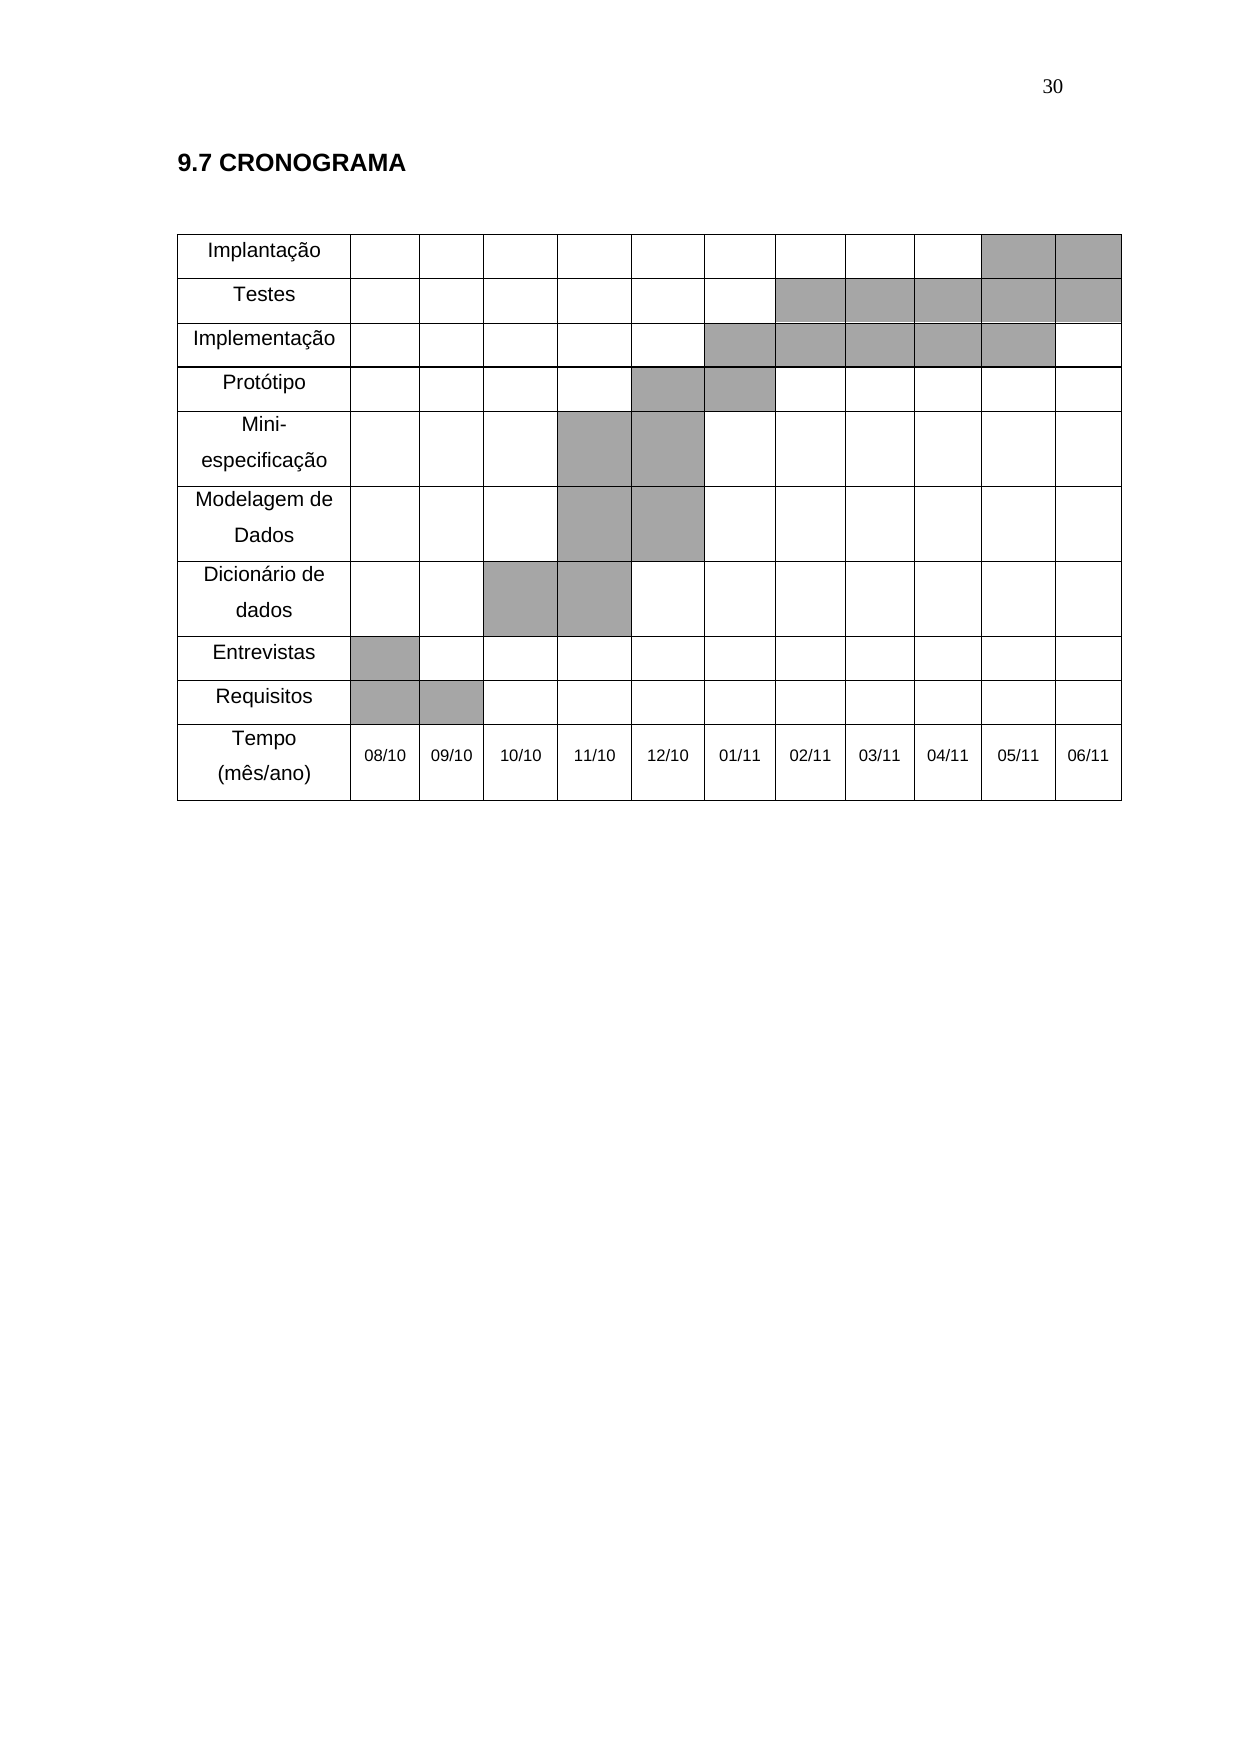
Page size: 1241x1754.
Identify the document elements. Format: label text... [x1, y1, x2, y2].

table_cell 09/10 [420, 725, 483, 799]
table_cell [632, 487, 704, 561]
table_cell [484, 324, 557, 366]
table_cell [420, 412, 483, 486]
table_cell [558, 412, 631, 486]
table_cell [982, 487, 1055, 561]
table_cell [420, 562, 483, 636]
table_cell [558, 324, 631, 366]
table_cell [632, 368, 704, 411]
table_cell [484, 279, 557, 322]
table_cell [705, 487, 775, 561]
table_header [351, 235, 419, 278]
table_cell 02/11 [776, 725, 845, 799]
table_cell [632, 324, 704, 366]
table_cell [1056, 637, 1121, 680]
table_cell [705, 681, 775, 724]
table_cell [1056, 368, 1121, 411]
table_cell [420, 368, 483, 411]
table_cell [982, 637, 1055, 680]
table_header [484, 235, 557, 278]
table_cell [776, 324, 845, 366]
table_cell 08/10 [351, 725, 419, 799]
table_cell [558, 637, 631, 680]
table_cell [351, 324, 419, 366]
table_cell [558, 368, 631, 411]
table_cell [420, 324, 483, 366]
table_cell [982, 562, 1055, 636]
table_cell Testes [178, 279, 350, 322]
table_header Implantação [178, 235, 350, 278]
table_cell [558, 562, 631, 636]
table_cell [484, 487, 557, 561]
table_header [915, 235, 981, 278]
table_cell [915, 562, 981, 636]
table_cell [915, 681, 981, 724]
table_cell [915, 637, 981, 680]
table_cell [484, 412, 557, 486]
table_cell [351, 368, 419, 411]
table_cell [558, 681, 631, 724]
table_cell [351, 412, 419, 486]
table_header [705, 235, 775, 278]
table_cell [705, 637, 775, 680]
table_header [1056, 235, 1121, 278]
table_header [776, 235, 845, 278]
table_cell [351, 637, 419, 680]
table_cell [558, 487, 631, 561]
table_cell [915, 412, 981, 486]
table_cell [484, 637, 557, 680]
table_header [558, 235, 631, 278]
table_cell Modelagem de Dados [178, 487, 350, 561]
table_cell [558, 279, 631, 322]
table_cell 04/11 [915, 725, 981, 799]
table_cell [1056, 562, 1121, 636]
table_cell [705, 368, 775, 411]
table_cell 01/11 [705, 725, 775, 799]
table_cell 05/11 [982, 725, 1055, 799]
table_cell [982, 412, 1055, 486]
table_cell [420, 637, 483, 680]
table_cell [632, 412, 704, 486]
table_cell [846, 324, 914, 366]
table_cell Mini- especificação [178, 412, 350, 486]
table_cell [982, 279, 1055, 322]
text 9.7 Cronograma [177, 148, 1063, 176]
table_cell [776, 368, 845, 411]
table_cell [351, 487, 419, 561]
table_cell [776, 681, 845, 724]
table_cell [705, 324, 775, 366]
table_cell [632, 279, 704, 322]
table_cell Dicionário de dados [178, 562, 350, 636]
table_cell [776, 412, 845, 486]
table_cell [484, 562, 557, 636]
table_cell [846, 487, 914, 561]
table_cell Entrevistas [178, 637, 350, 680]
table_cell [1056, 681, 1121, 724]
table_cell [420, 487, 483, 561]
table_cell [632, 681, 704, 724]
table_header [420, 235, 483, 278]
table_cell [705, 279, 775, 322]
table_cell [351, 279, 419, 322]
table_cell Implementação [178, 324, 350, 366]
table_cell [915, 324, 981, 366]
table_cell [484, 368, 557, 411]
table_cell 11/10 [558, 725, 631, 799]
table_cell [846, 562, 914, 636]
table_cell Protótipo [178, 368, 350, 411]
table_cell [846, 412, 914, 486]
table_cell [632, 637, 704, 680]
table_cell 12/10 [632, 725, 704, 799]
table_header [632, 235, 704, 278]
table_header [982, 235, 1055, 278]
table_cell 10/10 [484, 725, 557, 799]
table_cell [632, 562, 704, 636]
table_cell [982, 324, 1055, 366]
table_cell [420, 681, 483, 724]
table_cell [915, 279, 981, 322]
table_cell [846, 637, 914, 680]
table_cell [351, 562, 419, 636]
table_cell [776, 487, 845, 561]
table_header [846, 235, 914, 278]
table_cell [705, 562, 775, 636]
table_cell Tempo (mês/ano) [178, 725, 350, 799]
table_cell [915, 368, 981, 411]
table_cell [776, 279, 845, 322]
table_cell [1056, 412, 1121, 486]
table_cell [846, 681, 914, 724]
table_cell [982, 681, 1055, 724]
table_cell [1056, 324, 1121, 366]
table_cell [776, 562, 845, 636]
table_cell [846, 279, 914, 322]
table_cell [705, 412, 775, 486]
table_cell [1056, 279, 1121, 322]
table_cell [351, 681, 419, 724]
table_cell [846, 368, 914, 411]
table_cell [982, 368, 1055, 411]
table_cell [420, 279, 483, 322]
table_cell 03/11 [846, 725, 914, 799]
table_cell Requisitos [178, 681, 350, 724]
table_cell [776, 637, 845, 680]
table_cell 06/11 [1056, 725, 1121, 799]
table_cell [484, 681, 557, 724]
table_cell [915, 487, 981, 561]
table_cell [1056, 487, 1121, 561]
